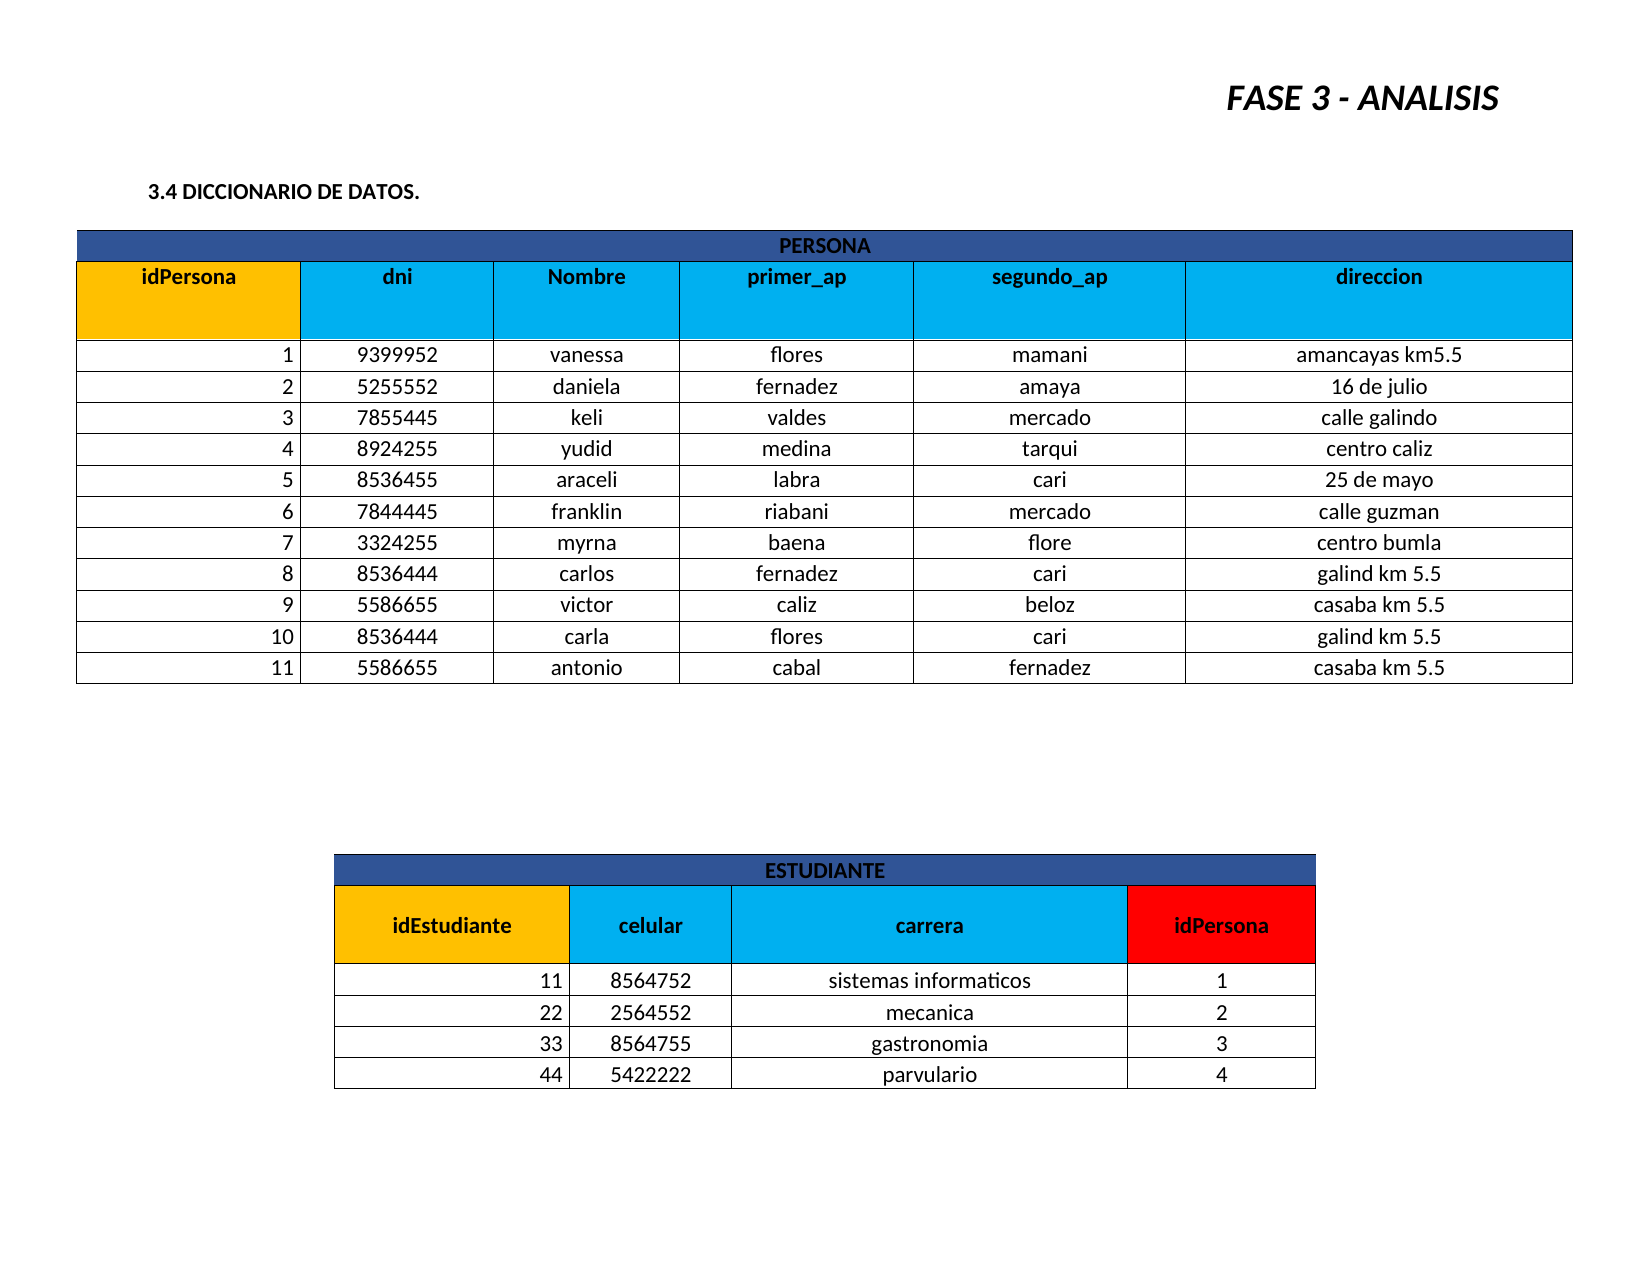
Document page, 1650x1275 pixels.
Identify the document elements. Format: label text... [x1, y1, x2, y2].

table_cell 1 [77, 341, 300, 371]
table_cell celular [570, 886, 731, 963]
table_cell sistemas informaticos [732, 964, 1127, 994]
table_cell fernadez [914, 653, 1185, 683]
table_cell amancayas km5.5 [1186, 341, 1572, 371]
table_cell riabani [680, 497, 913, 527]
table_cell baena [680, 528, 913, 558]
table_header PERSONA [77, 231, 1572, 261]
table_cell 8536444 [301, 622, 493, 652]
table_cell segundo_ap [914, 262, 1185, 339]
table_cell idPersona [77, 262, 300, 339]
table_cell 8536444 [301, 559, 493, 589]
table_cell flores [680, 622, 913, 652]
table_cell 3 [1128, 1027, 1315, 1057]
table_cell amaya [914, 372, 1185, 402]
table_cell idPersona [1128, 886, 1315, 963]
table_cell antonio [494, 653, 679, 683]
table_cell medina [680, 434, 913, 464]
table_cell beloz [914, 591, 1185, 621]
table_cell 8924255 [301, 434, 493, 464]
table_cell 6 [77, 497, 300, 527]
table_cell 7844445 [301, 497, 493, 527]
table_cell cari [914, 466, 1185, 496]
table_cell 7855445 [301, 403, 493, 433]
table_cell 10 [77, 622, 300, 652]
table_cell myrna [494, 528, 679, 558]
table_cell parvulario [732, 1058, 1127, 1088]
table_cell daniela [494, 372, 679, 402]
table_cell centro caliz [1186, 434, 1572, 464]
table_cell 4 [77, 434, 300, 464]
table_cell victor [494, 591, 679, 621]
table_cell 33 [335, 1027, 569, 1057]
table_cell keli [494, 403, 679, 433]
table_cell 25 de mayo [1186, 466, 1572, 496]
table_cell mercado [914, 403, 1185, 433]
table_cell 4 [1128, 1058, 1315, 1088]
table_cell fernadez [680, 559, 913, 589]
table_cell galind km 5.5 [1186, 622, 1572, 652]
table_cell 8564752 [570, 964, 731, 994]
table_cell 44 [335, 1058, 569, 1088]
table_cell casaba km 5.5 [1186, 591, 1572, 621]
table_cell carlos [494, 559, 679, 589]
table_cell 9 [77, 591, 300, 621]
table_cell mercado [914, 497, 1185, 527]
table_cell 3 [77, 403, 300, 433]
table_cell calle guzman [1186, 497, 1572, 527]
text 3.4 DICCIONARIO DE DATOS. [148, 177, 1502, 205]
table_cell 3324255 [301, 528, 493, 558]
table_cell cari [914, 559, 1185, 589]
table_cell 5422222 [570, 1058, 731, 1088]
table_cell dni [301, 262, 493, 339]
table_cell araceli [494, 466, 679, 496]
table_cell 5255552 [301, 372, 493, 402]
table_cell idEstudiante [335, 886, 569, 963]
table_cell galind km 5.5 [1186, 559, 1572, 589]
table_cell caliz [680, 591, 913, 621]
table_cell carrera [732, 886, 1127, 963]
table_cell 16 de julio [1186, 372, 1572, 402]
table_cell flore [914, 528, 1185, 558]
table_cell 8 [77, 559, 300, 589]
table_cell 11 [77, 653, 300, 683]
table_cell casaba km 5.5 [1186, 653, 1572, 683]
table_cell 8536455 [301, 466, 493, 496]
table_cell mecanica [732, 996, 1127, 1026]
table_cell Nombre [494, 262, 679, 339]
table_cell 2 [77, 372, 300, 402]
table_header ESTUDIANTE [334, 855, 1316, 885]
table_cell flores [680, 341, 913, 371]
table_cell 5586655 [301, 591, 493, 621]
table_cell 7 [77, 528, 300, 558]
table_cell 2 [1128, 996, 1315, 1026]
table_cell 2564552 [570, 996, 731, 1026]
table_cell 5586655 [301, 653, 493, 683]
table_cell franklin [494, 497, 679, 527]
table_cell mamani [914, 341, 1185, 371]
table_cell carla [494, 622, 679, 652]
table_cell direccion [1186, 262, 1572, 339]
table_cell yudid [494, 434, 679, 464]
table_cell 22 [335, 996, 569, 1026]
table_cell valdes [680, 403, 913, 433]
table_cell tarqui [914, 434, 1185, 464]
table_cell 1 [1128, 964, 1315, 994]
table_cell 9399952 [301, 341, 493, 371]
table_cell labra [680, 466, 913, 496]
table_cell 8564755 [570, 1027, 731, 1057]
table_cell calle galindo [1186, 403, 1572, 433]
table_cell gastronomia [732, 1027, 1127, 1057]
table_cell 5 [77, 466, 300, 496]
table_cell 11 [335, 964, 569, 994]
table_cell centro bumla [1186, 528, 1572, 558]
table_cell fernadez [680, 372, 913, 402]
table_cell cabal [680, 653, 913, 683]
table_cell vanessa [494, 341, 679, 371]
table_cell cari [914, 622, 1185, 652]
table_cell primer_ap [680, 262, 913, 339]
